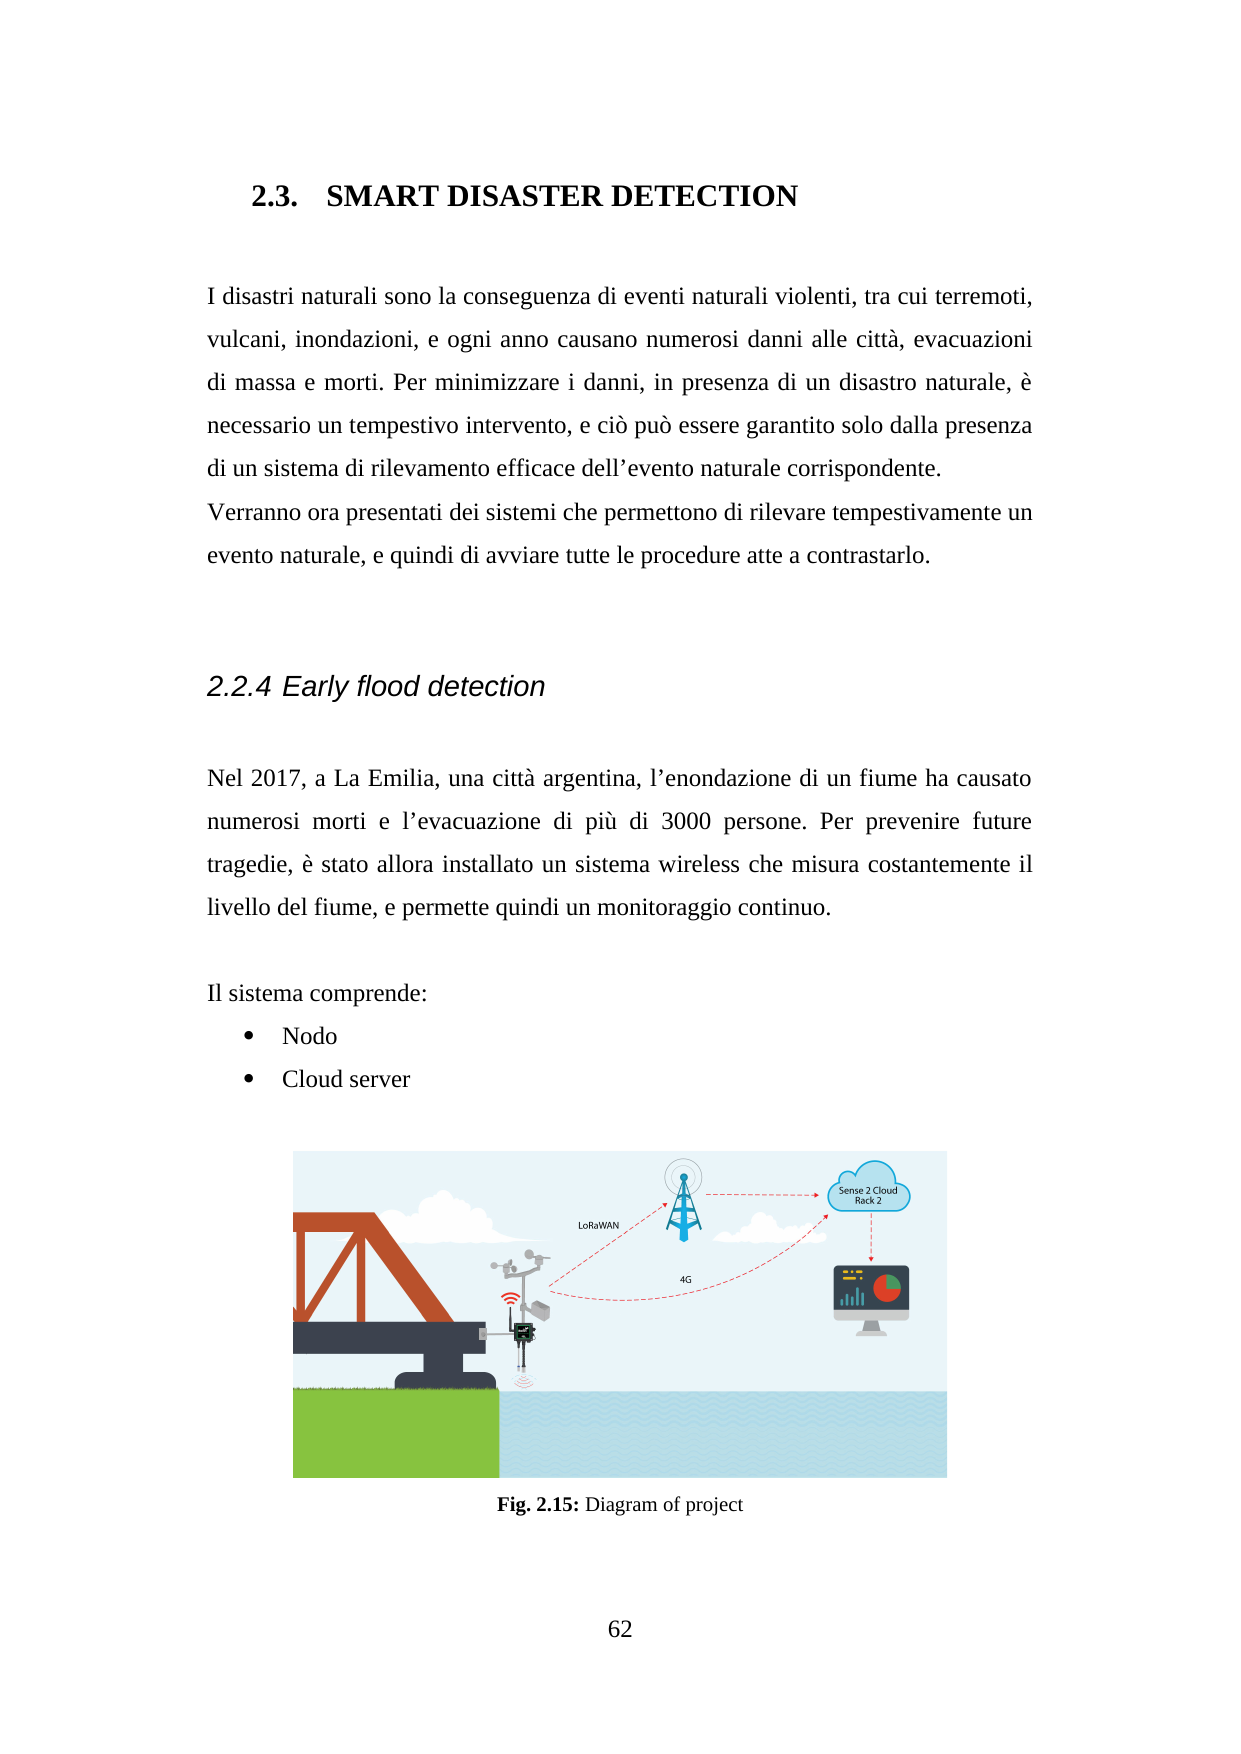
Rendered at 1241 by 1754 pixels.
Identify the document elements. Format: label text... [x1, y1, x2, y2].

subtitle SMART DISASTER DETECTION [251, 177, 1033, 213]
text Fig. 2.15: Diagram of project [207, 1492, 1033, 1516]
list Cloud server [244, 1064, 1033, 1093]
list Nodo [244, 1021, 1033, 1050]
picture [293, 1150, 948, 1478]
text Verranno ora presentati dei sistemi che permettono di rilevare tempestivamente un evento naturale, e quindi di avviare tutte le procedure atte a contrastarlo. [207, 497, 1033, 568]
text I disastri naturali sono la conseguenza di eventi naturali violenti, tra cui terremoti, vulcani, inondazioni, e ogni anno causano numerosi danni alle città, evacuazioni di massa e morti. Per minimizzare i danni, in presenza di un disastro naturale, è necessario un tempestivo intervento, e ciò può essere garantito solo dalla presenza di un sistema di rilevamento efficace dell’evento naturale corrispondente. [207, 281, 1033, 482]
text Il sistema comprende: [207, 978, 1033, 1007]
text Nel 2017, a La Emilia, una città argentina, l’enondazione di un fiume ha causato numerosi morti e l’evacuazione di più di 3000 persone. Per prevenire future tragedie, è stato allora installato un sistema wireless che misura costantemente il livello del fiume, e permette quindi un monitoraggio continuo. [207, 763, 1033, 921]
list Early flood detection [207, 669, 1033, 703]
